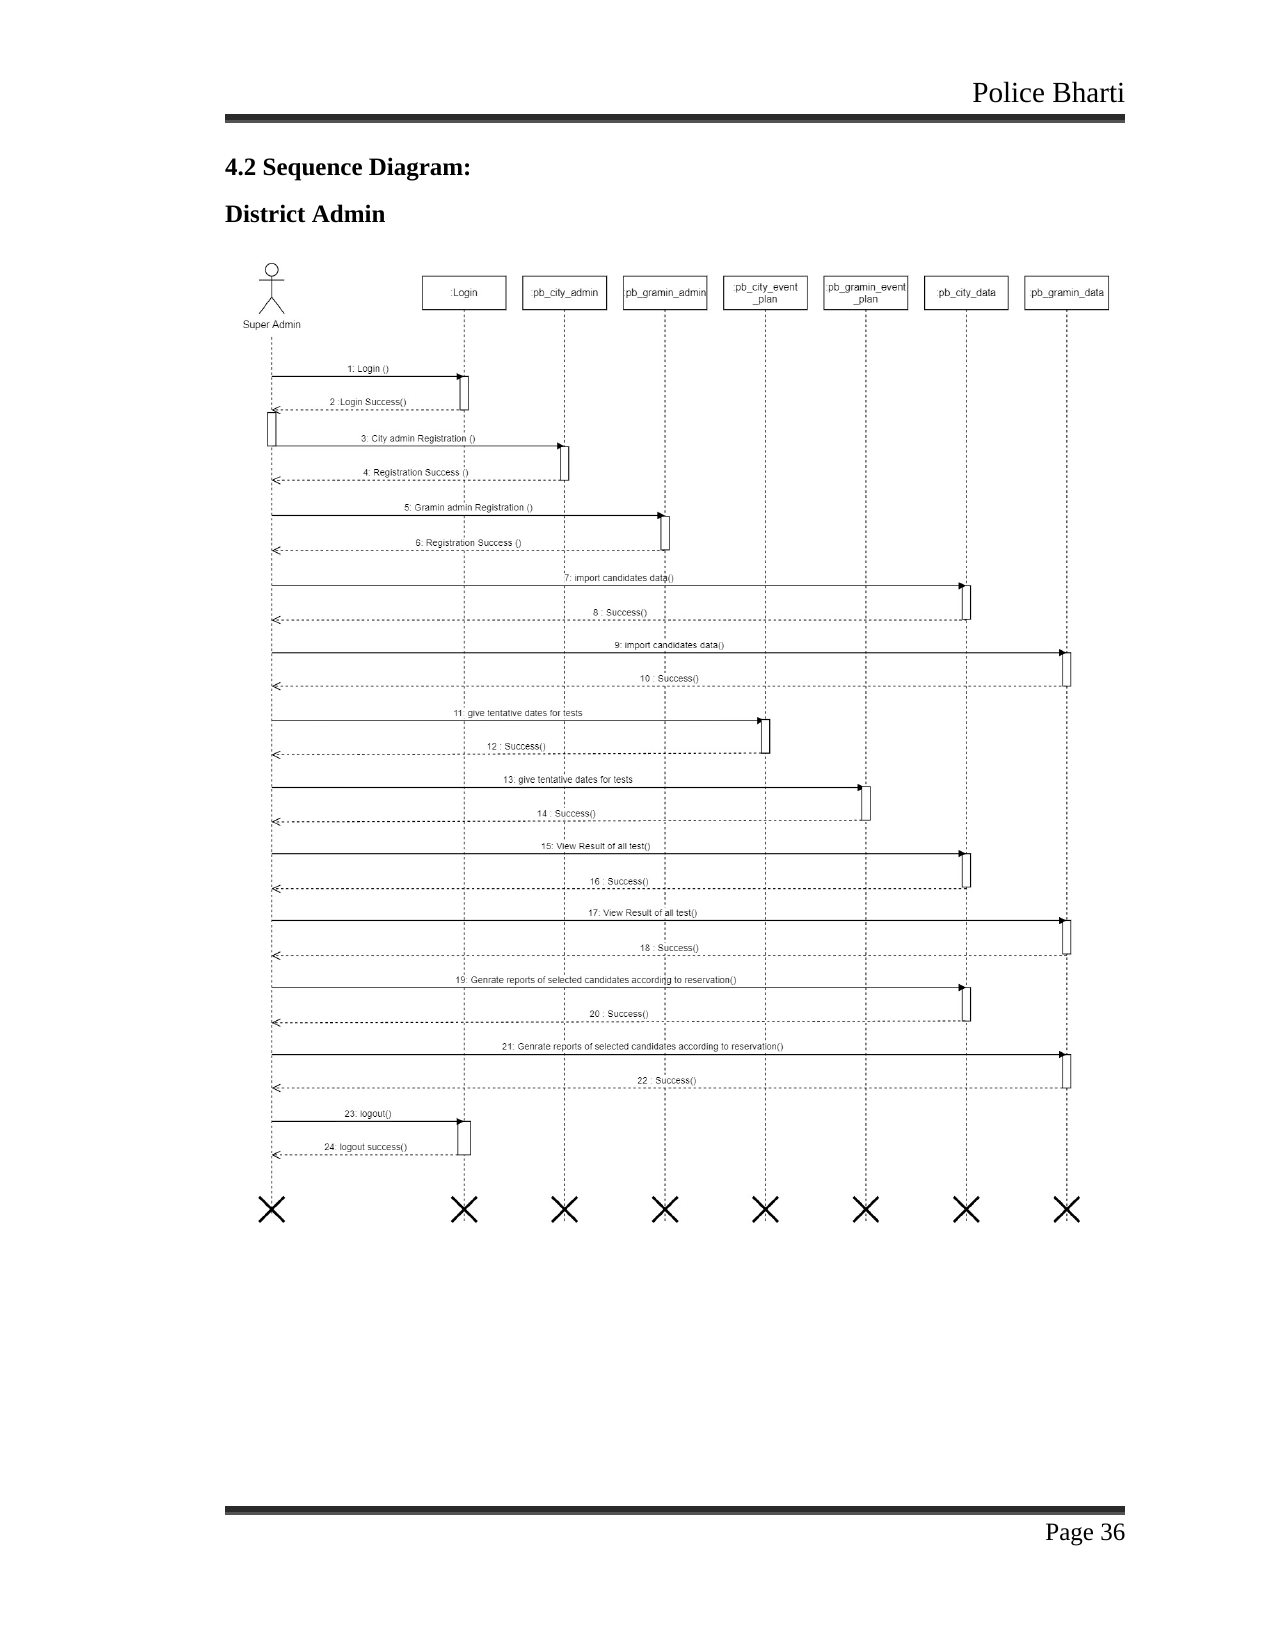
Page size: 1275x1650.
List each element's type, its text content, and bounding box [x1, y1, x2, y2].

text 4.2 Sequence Diagram: [225, 152, 1125, 181]
text District Admin [225, 199, 1125, 228]
picture [225, 246, 1125, 1240]
